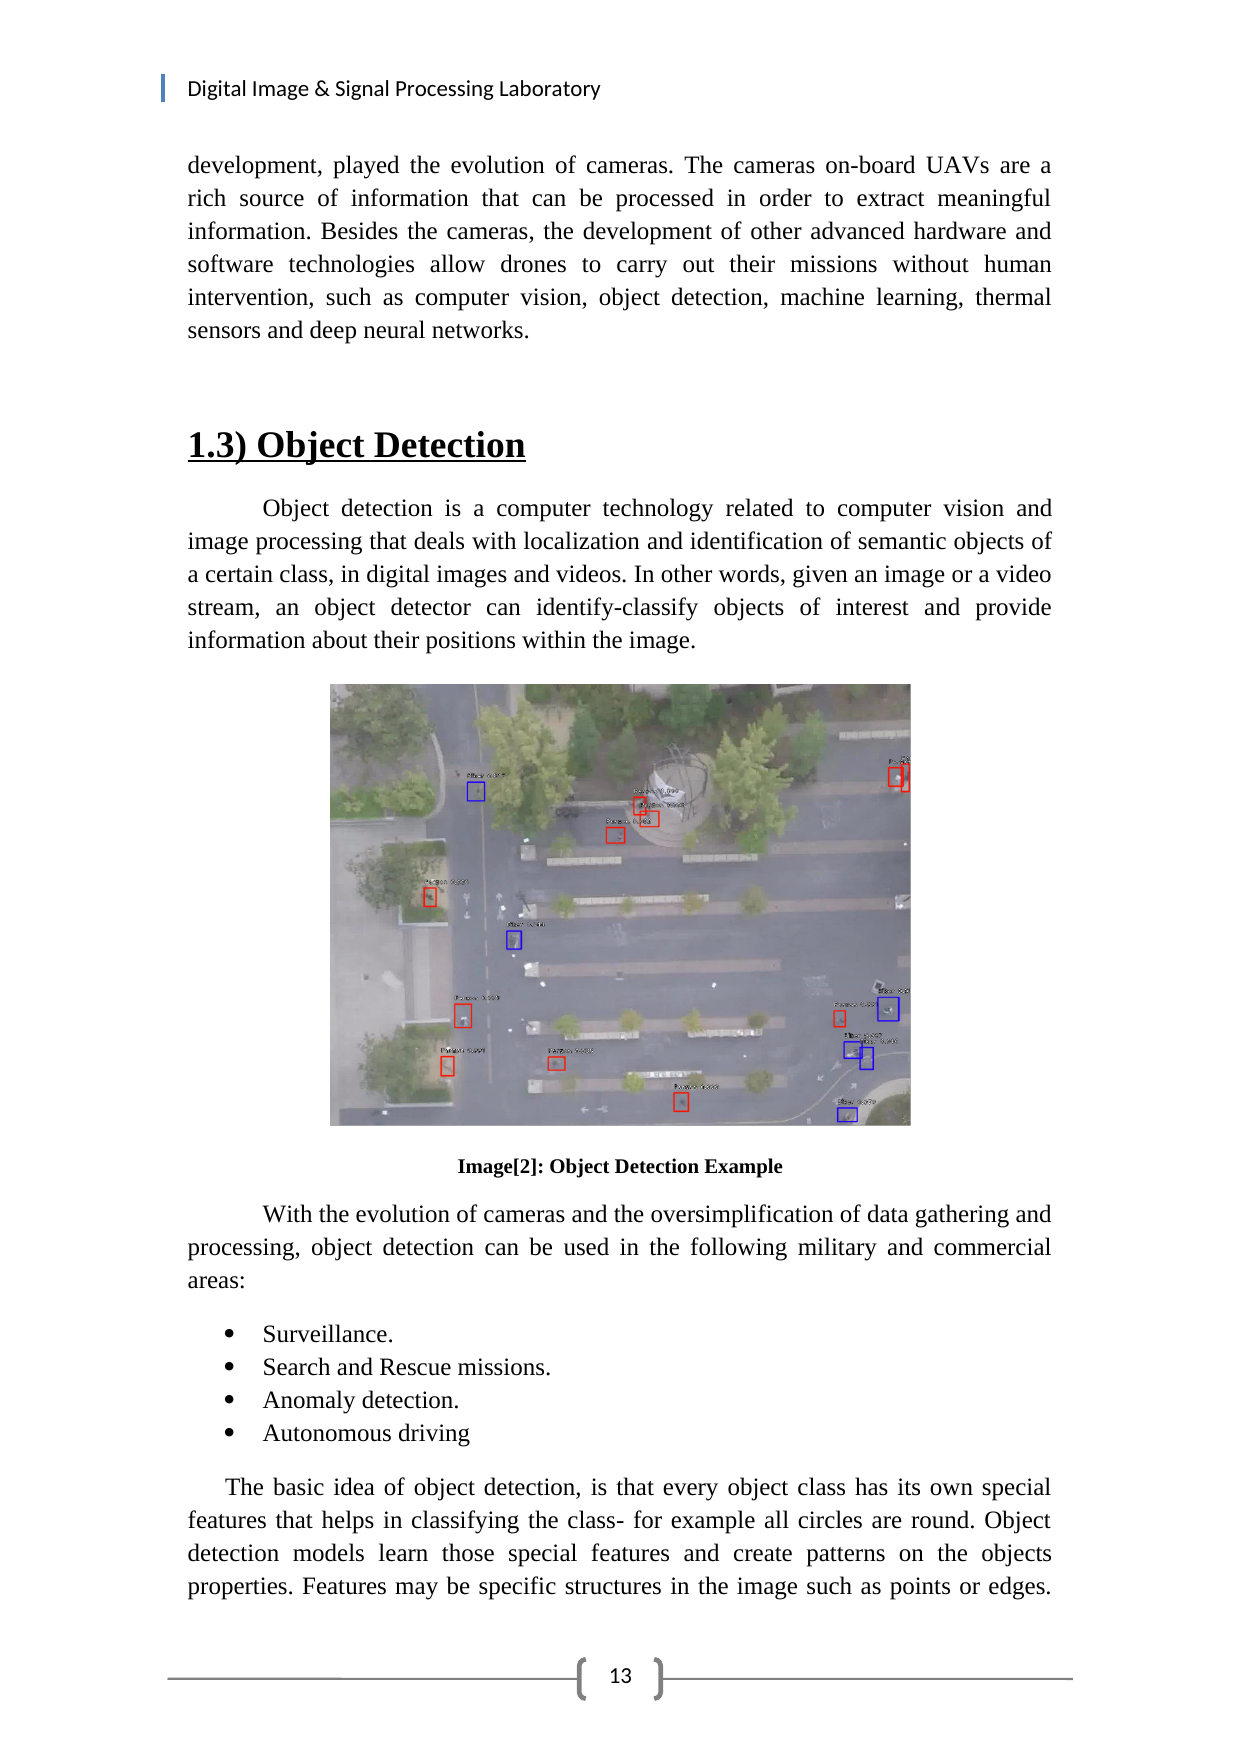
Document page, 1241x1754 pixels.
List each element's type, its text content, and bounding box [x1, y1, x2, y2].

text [187, 1472, 1053, 1600]
list Search and Rescue missions. [225, 1352, 1053, 1381]
text Image[2]: Object Detection Example [187, 1154, 1053, 1178]
text Object detection is a computer technology related to computer vision and image processing that deals with localization and identification of semantic objects of a certain class, in digital images and videos. In other words, given an image or a video stream, an object detector can identify-classify objects of interest and provide information about their positions within the image. [187, 493, 1053, 654]
text 1.3) Object Detection [187, 423, 1053, 466]
list Autonomous driving [225, 1418, 1053, 1447]
text With the evolution of cameras and the oversimplification of data gathering and processing, object detection can be used in the following military and commercial areas: [187, 1199, 1053, 1294]
list Anomaly detection. [225, 1385, 1053, 1414]
picture [325, 679, 915, 1130]
list Surveillance. [225, 1319, 1053, 1348]
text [187, 150, 1053, 344]
